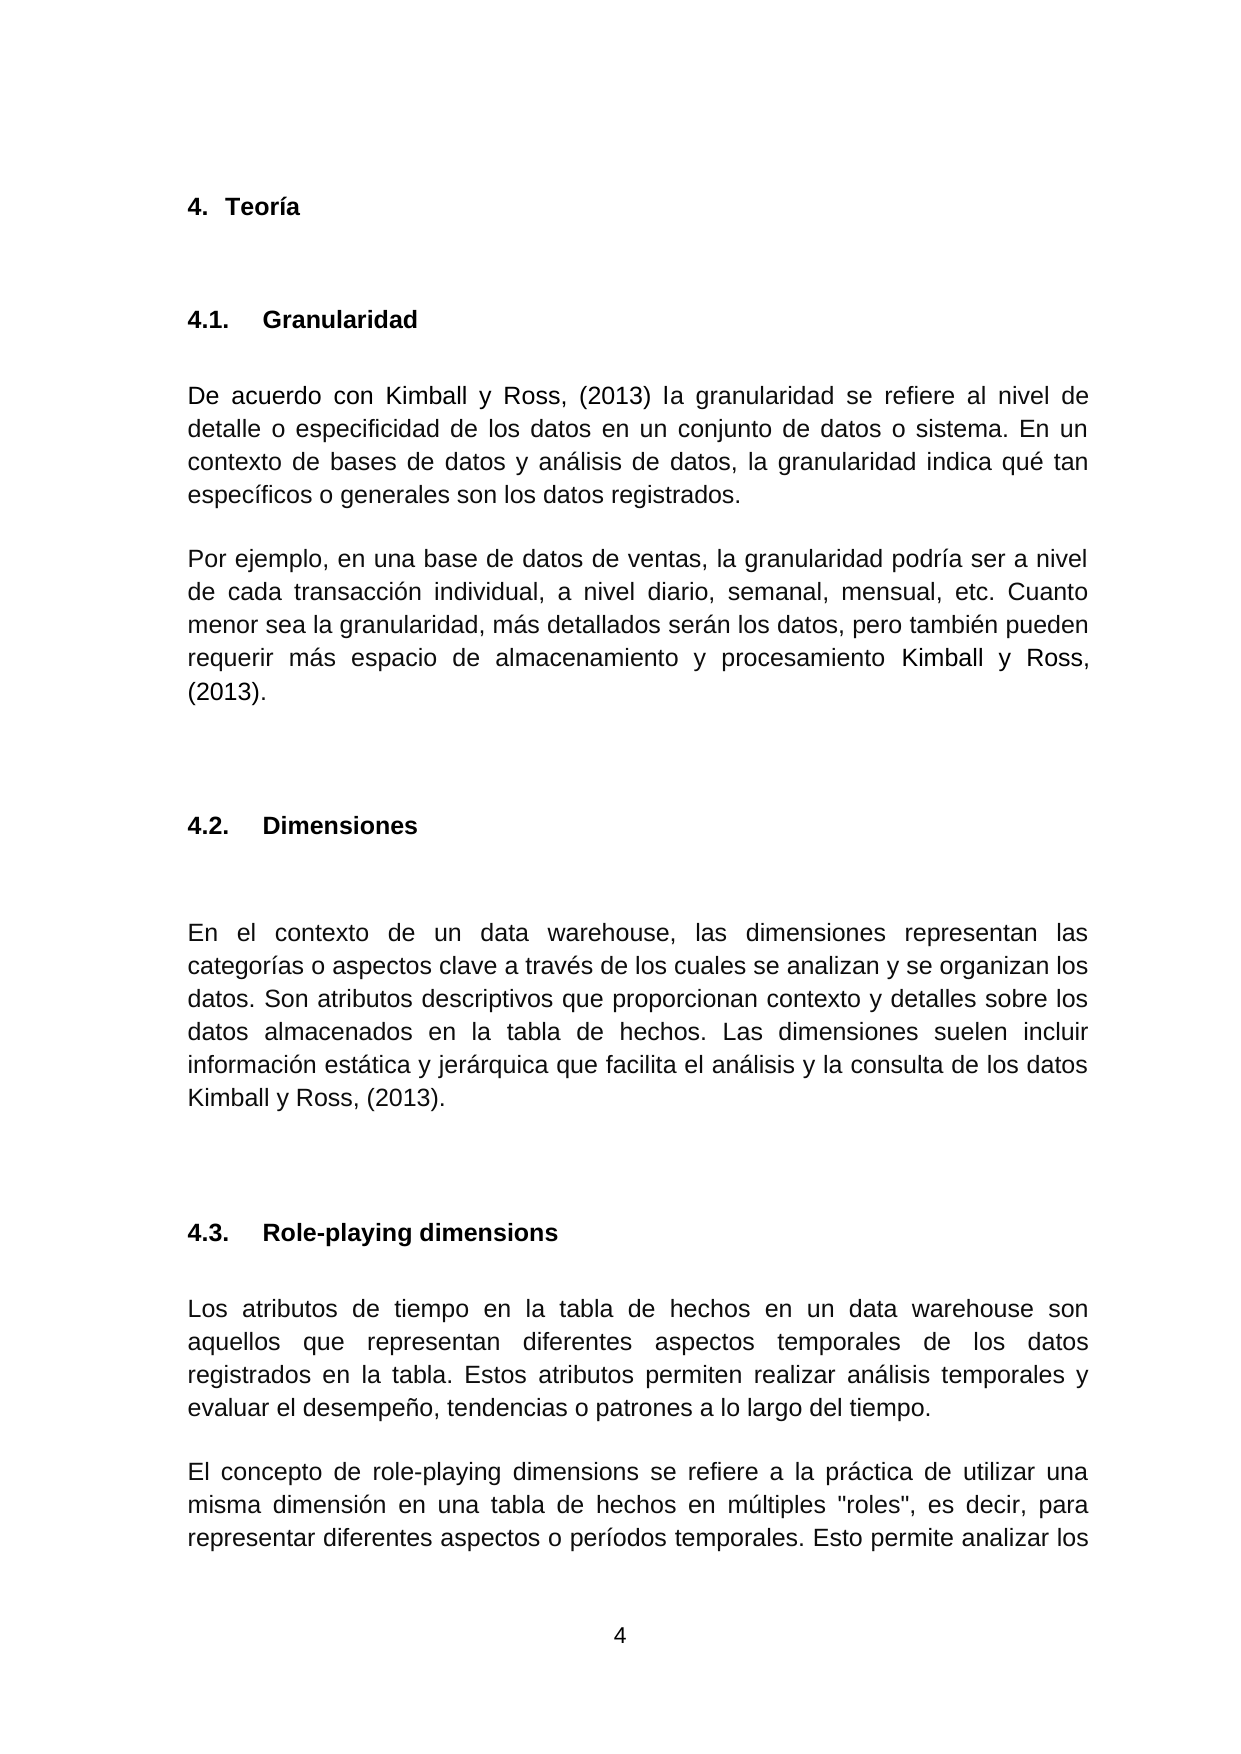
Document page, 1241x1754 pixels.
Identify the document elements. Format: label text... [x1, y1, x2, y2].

text En el contexto de un data warehouse, las dimensiones representan las categorías o aspectos clave a través de los cuales se analizan y se organizan los datos. Son atributos descriptivos que proporcionan contexto y detalles sobre los datos almacenados en la tabla de hechos. Las dimensiones suelen incluir información estática y jerárquica que facilita el análisis y la consulta de los datos Kimball y Ross, (2013). [187, 918, 1090, 1112]
subtitle Dimensiones [187, 811, 1090, 840]
subtitle Teoría [187, 192, 1090, 220]
subtitle Role-playing dimensions [187, 1218, 1090, 1247]
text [187, 1457, 1090, 1552]
text Por ejemplo, en una base de datos de ventas, la granularidad podría ser a nivel de cada transacción individual, a nivel diario, semanal, mensual, etc. Cuanto menor sea la granularidad, más detallados serán los datos, pero también pueden requerir más espacio de almacenamiento y procesamiento Kimball y Ross, (2013). [187, 544, 1090, 705]
text Los atributos de tiempo en la tabla de hechos en un data warehouse son aquellos que representan diferentes aspectos temporales de los datos registrados en la tabla. Estos atributos permiten realizar análisis temporales y evaluar el desempeño, tendencias o patrones a lo largo del tiempo. [187, 1294, 1090, 1422]
text De acuerdo con Kimball y Ross, (2013) la granularidad se refiere al nivel de detalle o especificidad de los datos en un conjunto de datos o sistema. En un contexto de bases de datos y análisis de datos, la granularidad indica qué tan específicos o generales son los datos registrados. [187, 381, 1090, 509]
subtitle Granularidad [187, 305, 1090, 334]
